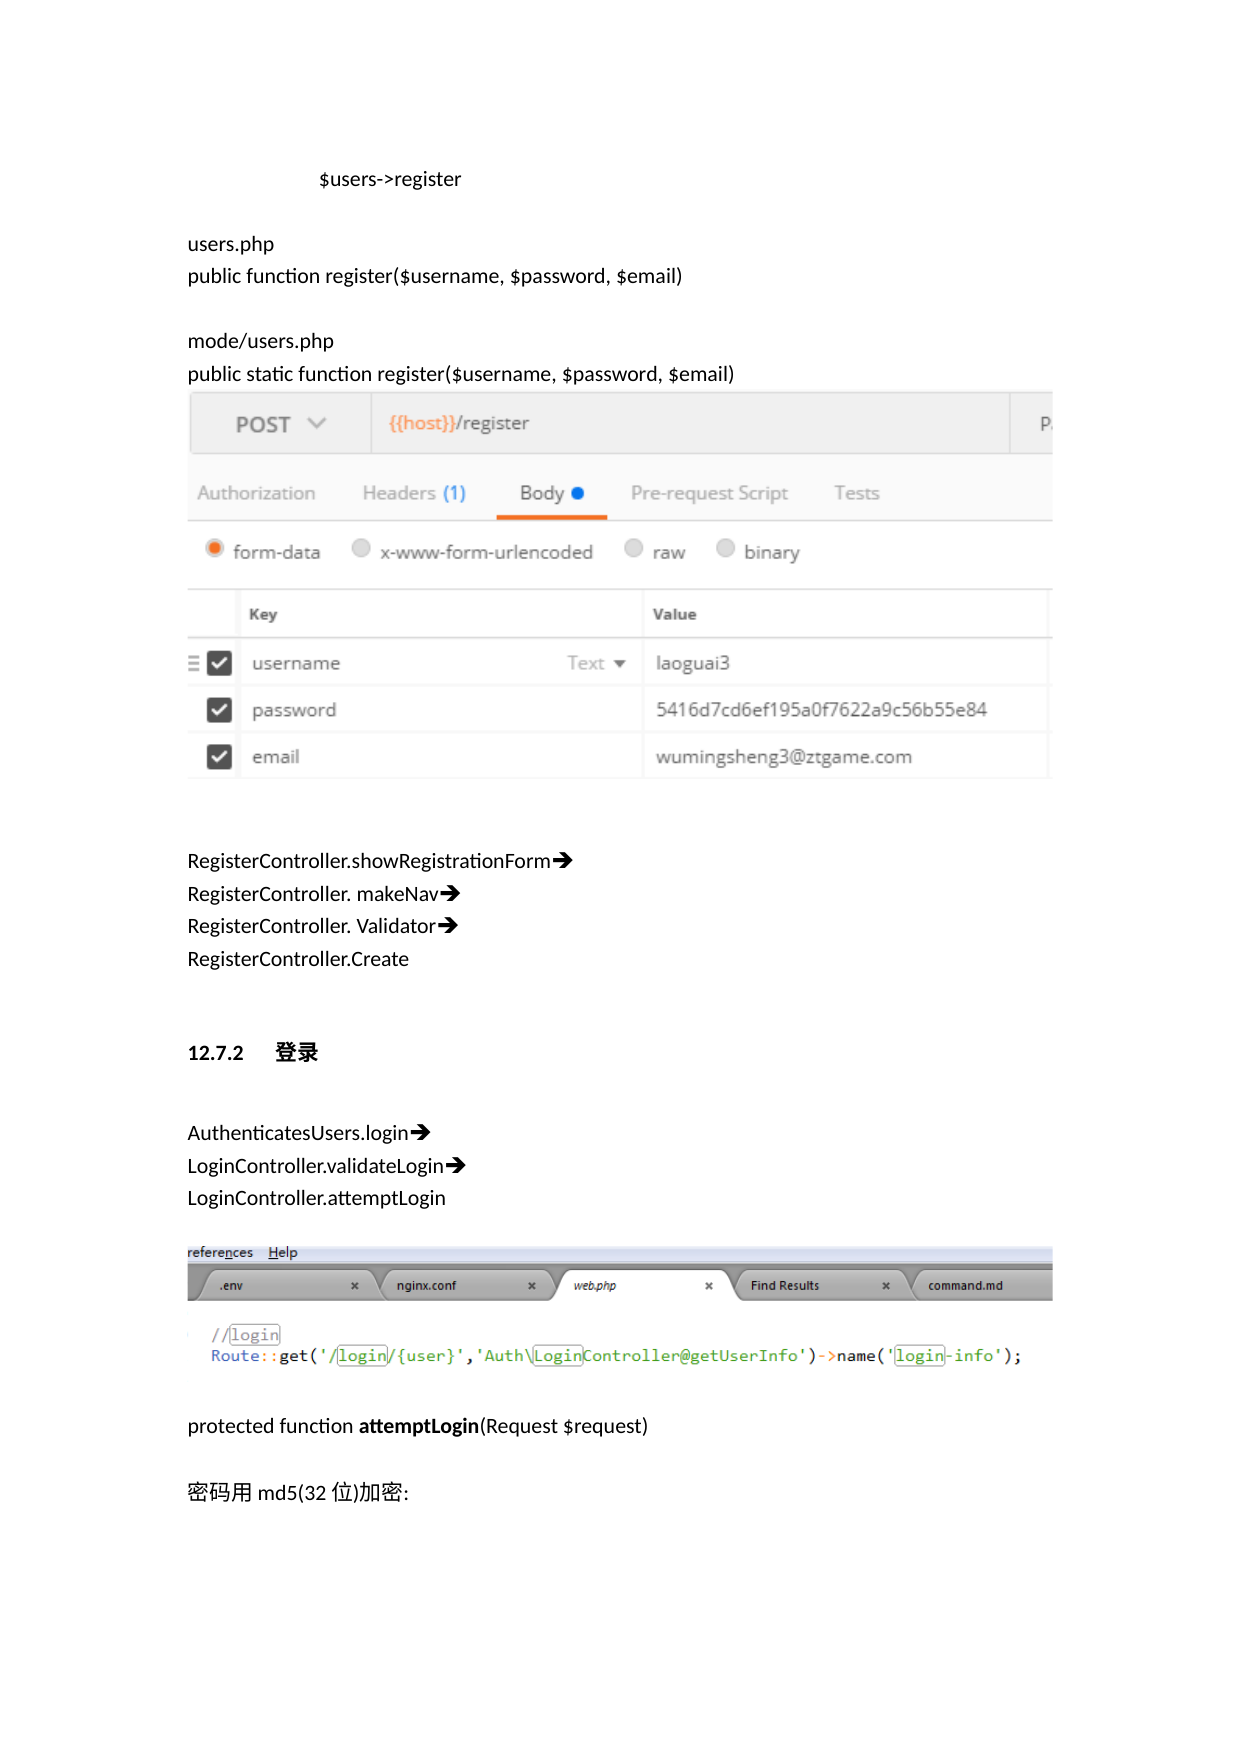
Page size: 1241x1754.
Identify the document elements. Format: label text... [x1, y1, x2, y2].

text users.php [187, 227, 1053, 259]
text AuthenticatesUsers.login [187, 1117, 1053, 1149]
text RegisterController. makeNav [187, 877, 1053, 909]
text protected function attemptLogin(Request $request) [187, 1409, 1053, 1442]
subtitle 登录 [187, 1034, 1053, 1067]
list $users->register [187, 162, 1053, 194]
text public static function register($username, $password, $email) [187, 357, 1053, 389]
text 密码用md5(32位)加密: [187, 1474, 1053, 1507]
text RegisterController.Create [187, 942, 1053, 974]
text RegisterController.showRegistrationForm [187, 844, 1053, 877]
text public function register($username, $password, $email) [187, 259, 1053, 292]
text LoginController.validateLogin [187, 1149, 1053, 1182]
picture [187, 389, 1053, 779]
text mode/users.php [187, 324, 1053, 357]
picture [187, 1246, 1053, 1383]
text LoginController.attemptLogin [187, 1182, 1053, 1214]
text RegisterController. Validator [187, 909, 1053, 942]
